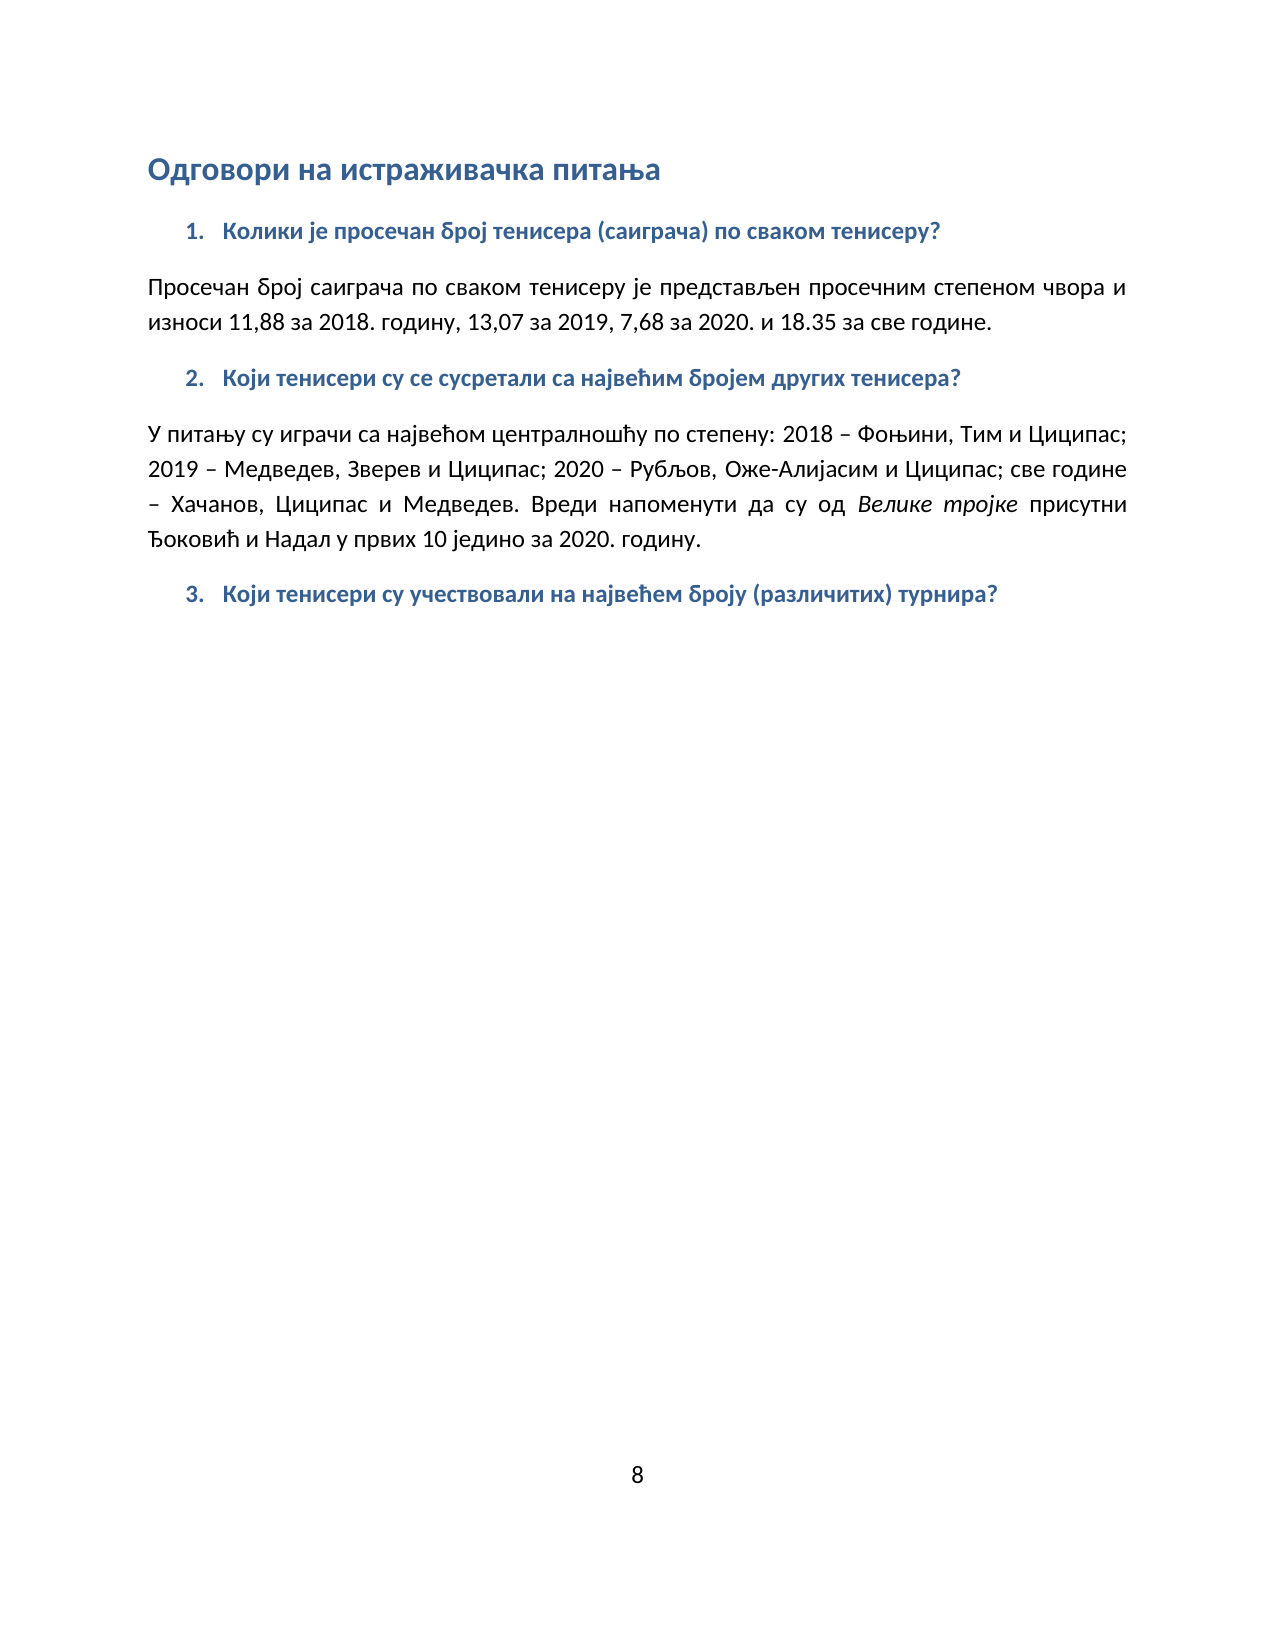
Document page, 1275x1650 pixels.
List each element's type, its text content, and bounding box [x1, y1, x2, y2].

text У питању су играчи са највећом централношћу по степену: 2018 – Фоњини, Тим и Циципас; 2019 – Медведев, Зверев и Циципас; 2020 – Рубљов, Оже-Алијасим и Циципас; све године – Хачанов, Циципас и Медведев. Вреди напоменути да су од Велике тројке присутни Ђоковић и Надал у првих 10 једино за 2020. годину. [148, 418, 1127, 553]
text Просечан број саиграча по сваком тенисеру је представљен просечним степеном чвора и износи 11,88 за 2018. годину, 13,07 за 2019, 7,68 за 2020. и 18.35 за све године. [148, 271, 1127, 337]
subtitle Који тенисери су се сусретали са највећим бројем других тенисера? [185, 362, 1127, 392]
subtitle Који тенисери су учествовали на највећем броју (различитих) турнира? [185, 578, 1127, 609]
subtitle Колики је просечан број тенисера (саиграча) по сваком тенисеру? [185, 215, 1127, 246]
subtitle Одговори на истраживачка питања [148, 148, 1127, 188]
